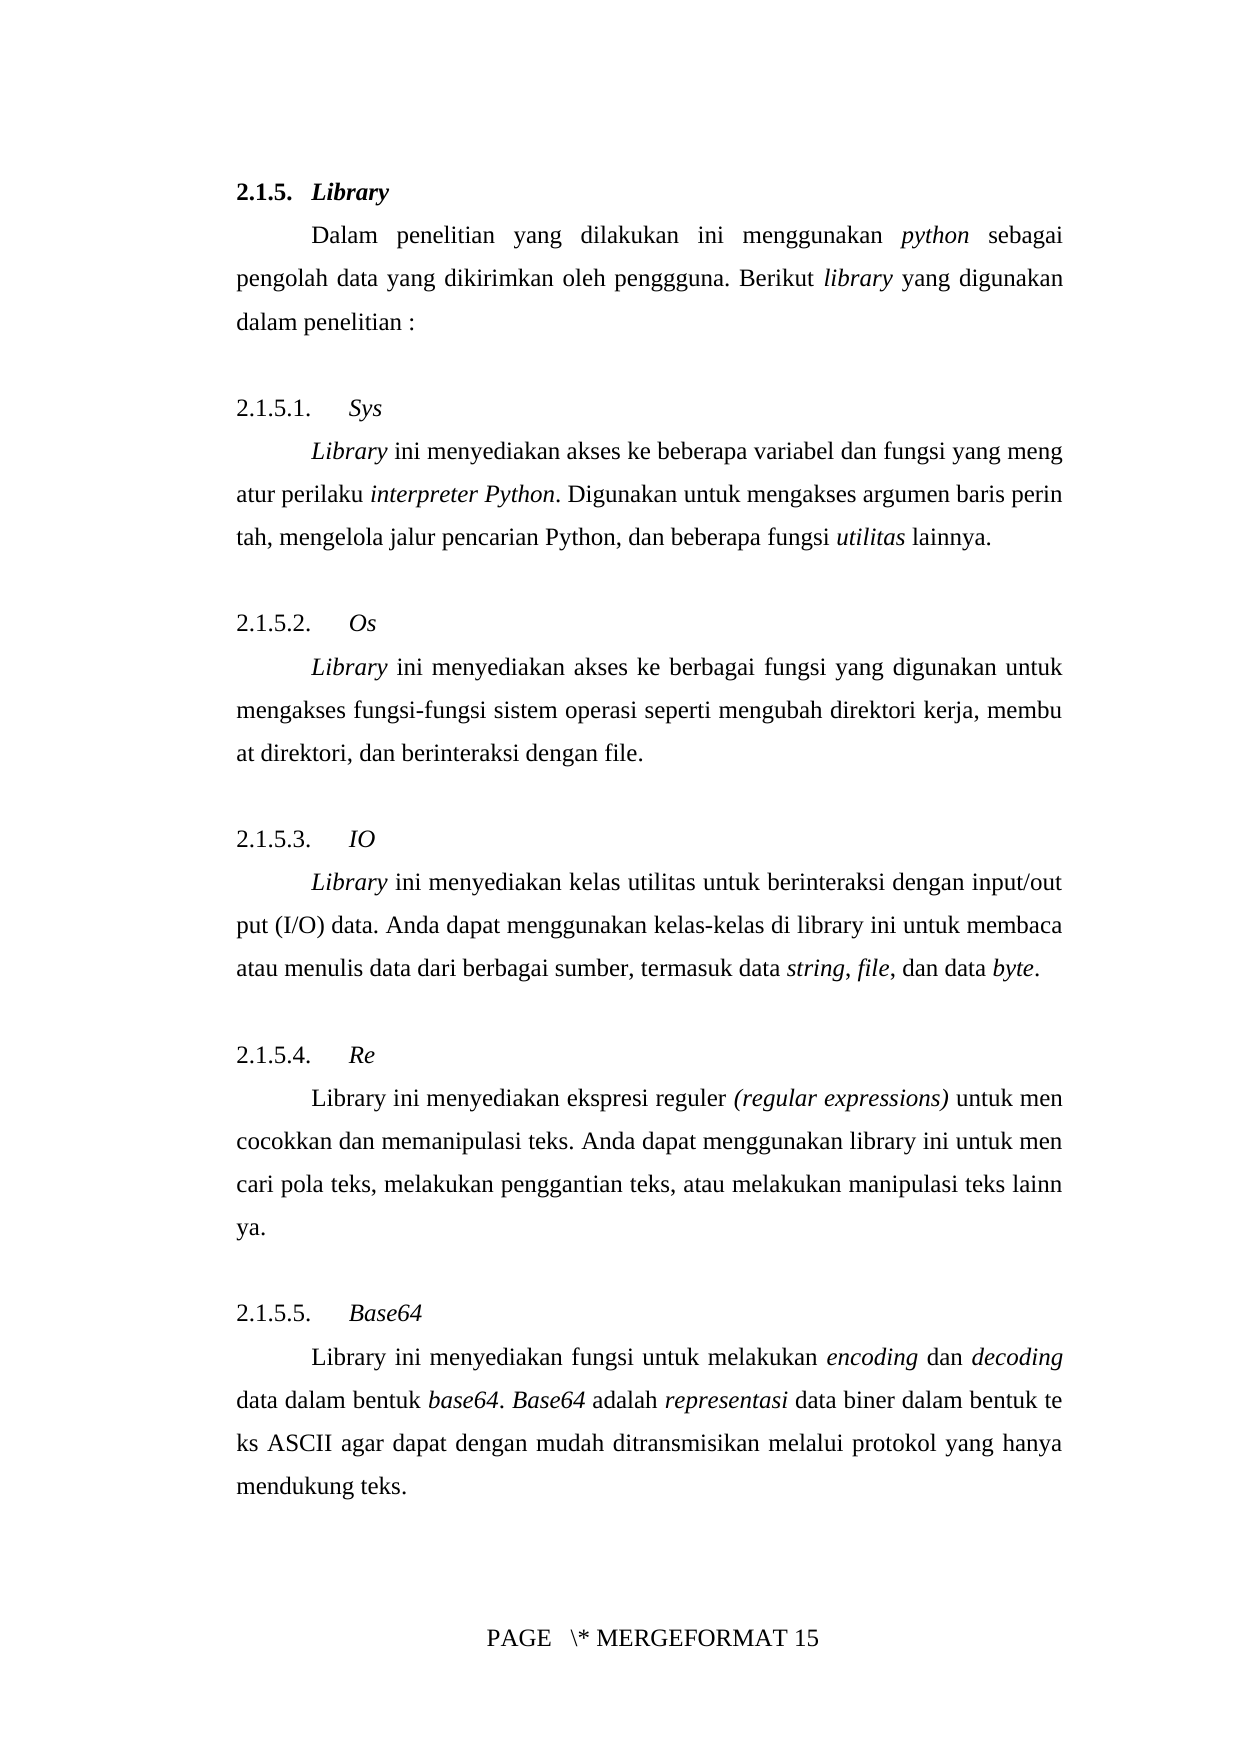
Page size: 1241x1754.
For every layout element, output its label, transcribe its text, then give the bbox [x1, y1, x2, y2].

list Sys [236, 393, 1063, 422]
text Dalam penelitian yang dilakukan ini menggunakan python sebagai pengolah data yang dikirimkan oleh penggguna. Berikut library yang digunakan dalam penelitian : [236, 220, 1063, 335]
list Os [236, 608, 1063, 637]
text Library ini menyediakan fungsi untuk melakukan encoding dan decoding data dalam bentuk base64. Base64 adalah representasi data biner dalam bentuk teks ASCII agar dapat dengan mudah ditransmisikan melalui protokol yang hanya mendukung teks. [236, 1342, 1063, 1500]
subtitle Library [236, 177, 1063, 206]
list IO [236, 824, 1063, 853]
list Base64 [236, 1298, 1063, 1327]
text Library ini menyediakan kelas utilitas untuk berinteraksi dengan input/output (I/O) data. Anda dapat menggunakan kelas-kelas di library ini untuk membaca atau menulis data dari berbagai sumber, termasuk data string, file, dan data byte. [236, 867, 1063, 982]
text Library ini menyediakan akses ke beberapa variabel dan fungsi yang mengatur perilaku interpreter Python. Digunakan untuk mengakses argumen baris perintah, mengelola jalur pencarian Python, dan beberapa fungsi utilitas lainnya. [236, 436, 1063, 551]
list Re [236, 1040, 1063, 1068]
text Library ini menyediakan ekspresi reguler (regular expressions) untuk mencocokkan dan memanipulasi teks. Anda dapat menggunakan library ini untuk mencari pola teks, melakukan penggantian teks, atau melakukan manipulasi teks lainnya. [236, 1083, 1063, 1241]
text Library ini menyediakan akses ke berbagai fungsi yang digunakan untuk mengakses fungsi-fungsi sistem operasi seperti mengubah direktori kerja, membuat direktori, dan berinteraksi dengan file. [236, 652, 1063, 767]
